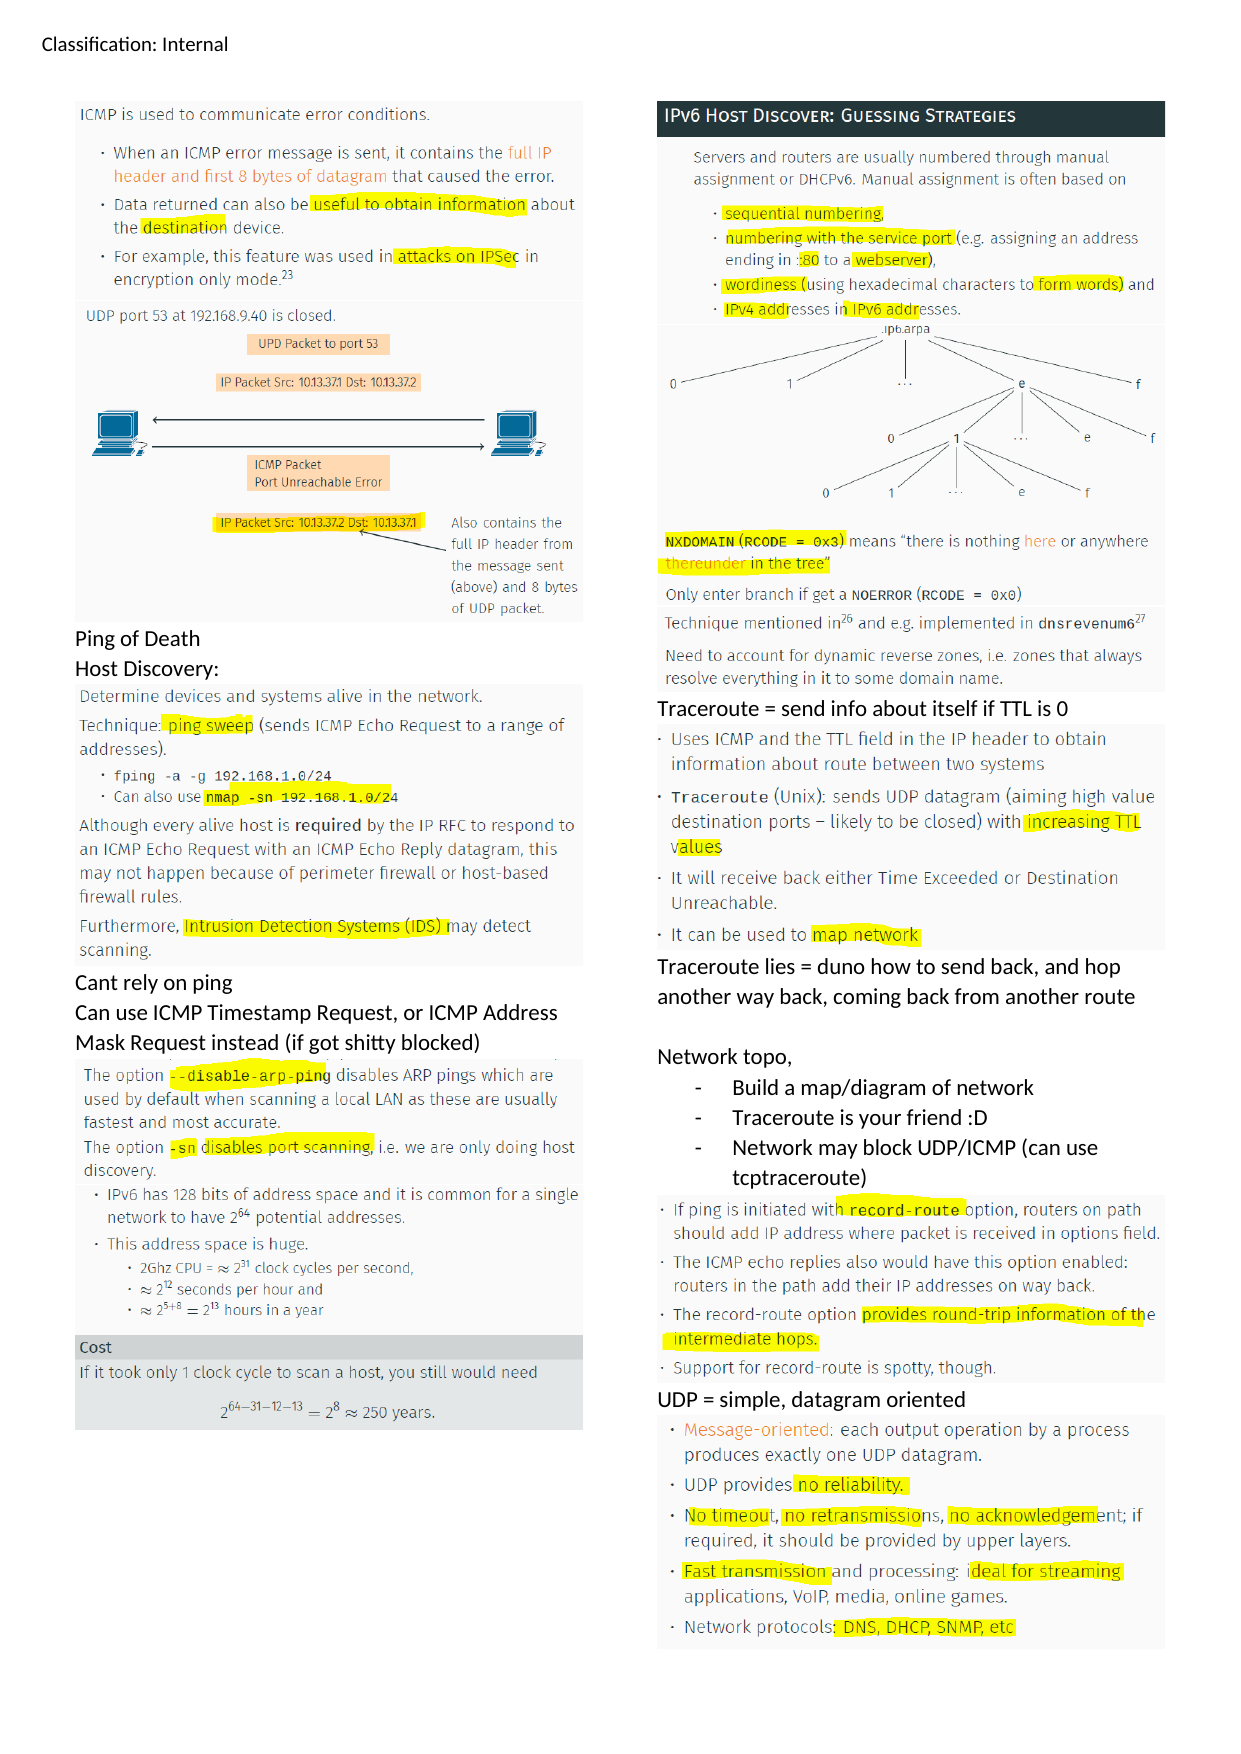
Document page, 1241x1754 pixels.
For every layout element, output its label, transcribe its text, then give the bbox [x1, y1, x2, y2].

text Traceroute = send info about itself if TTL is 0 [657, 694, 1165, 722]
picture [75, 1058, 584, 1184]
list Traceroute is your friend :D [694, 1103, 1165, 1131]
text Ping of Death [75, 624, 583, 652]
list Network may block UDP/ICMP (can use tcptraceroute) [694, 1133, 1165, 1191]
picture [657, 1193, 1166, 1383]
picture [75, 301, 584, 622]
text Traceroute lies = duno how to send back, and hop another way back, coming back from another route [657, 952, 1165, 1010]
text Can use ICMP Timestamp Request, or ICMP Address Mask Request instead (if got shitty blocked) [75, 998, 583, 1056]
picture [657, 325, 1166, 605]
picture [657, 1415, 1166, 1649]
text Cant rely on ping [75, 968, 583, 996]
text UDP = simple, datagram oriented [657, 1385, 1165, 1413]
picture [75, 684, 584, 966]
picture [75, 1185, 584, 1430]
picture [657, 607, 1166, 692]
text Network topo, [657, 1042, 1165, 1071]
text Host Discovery: [75, 654, 583, 682]
picture [75, 101, 584, 300]
picture [657, 724, 1166, 950]
picture [657, 101, 1166, 324]
list Build a map/diagram of network [694, 1073, 1165, 1101]
